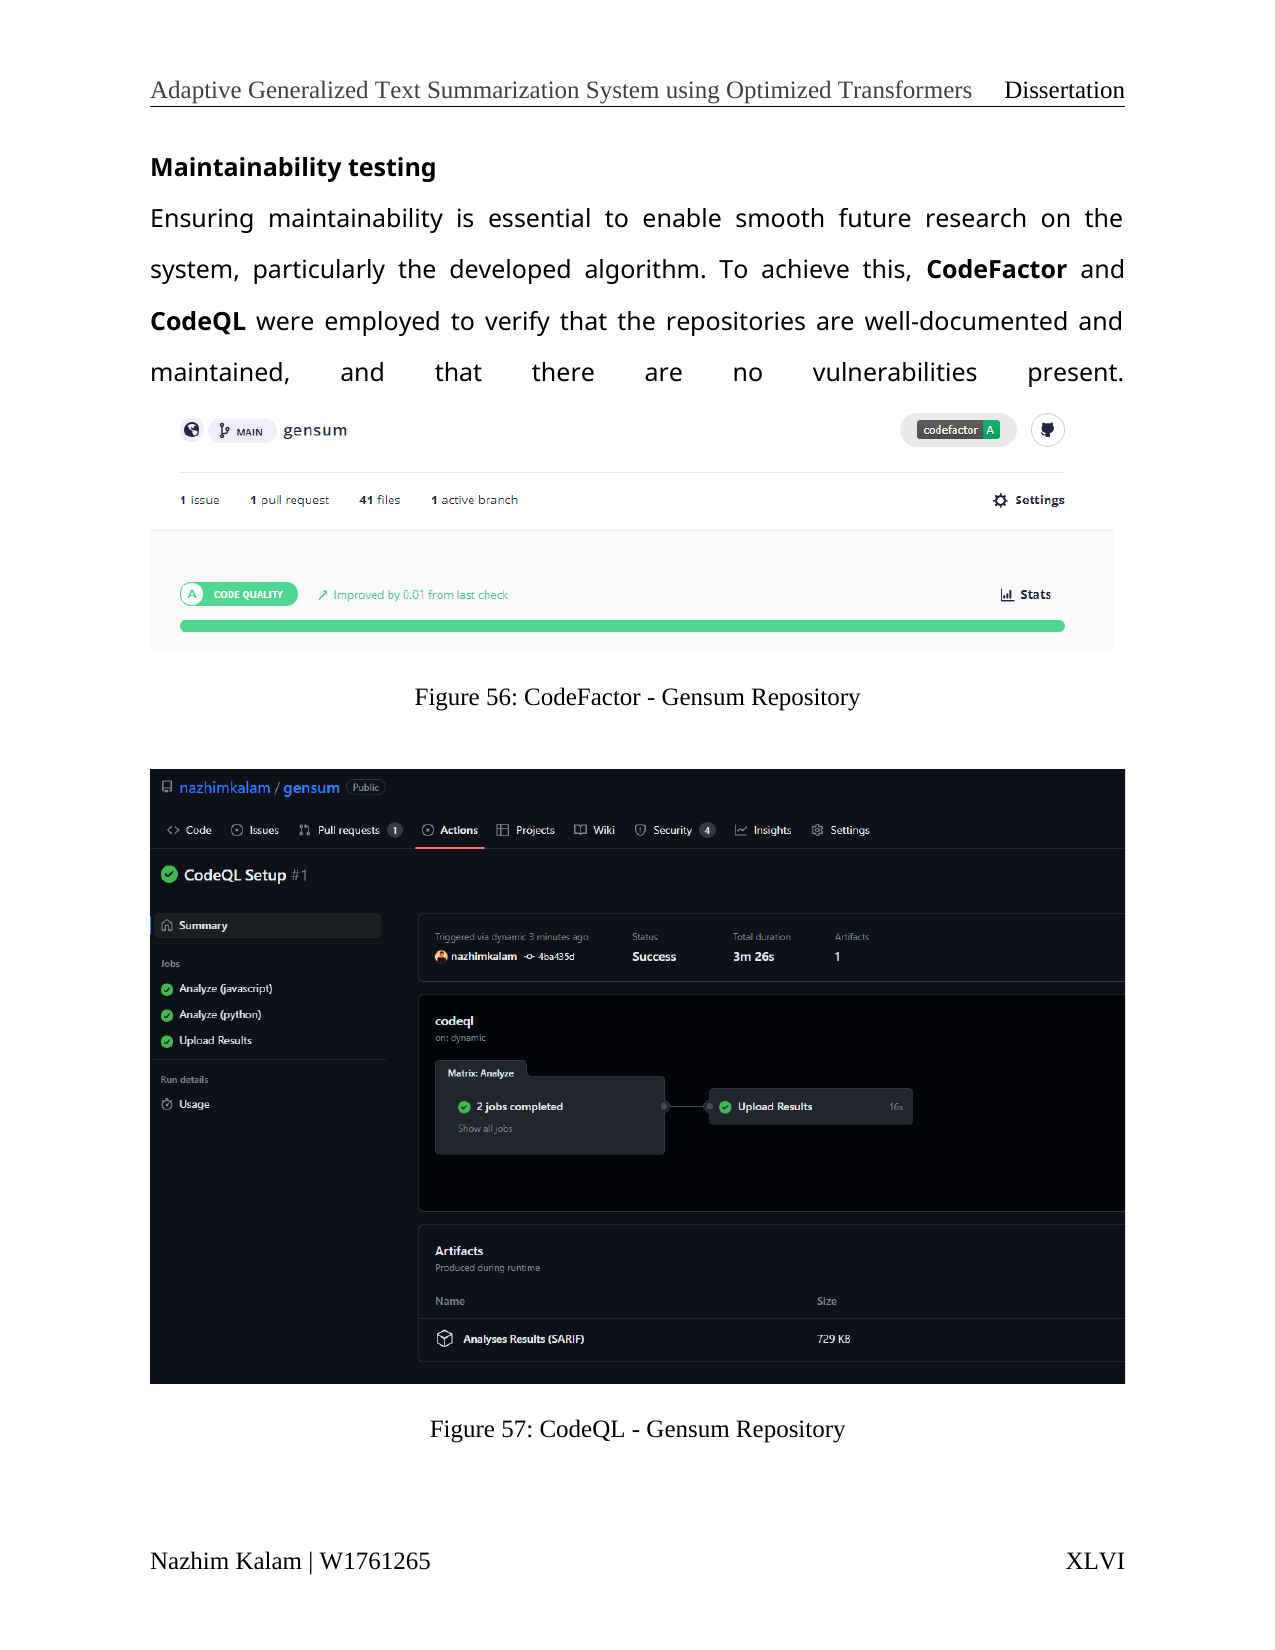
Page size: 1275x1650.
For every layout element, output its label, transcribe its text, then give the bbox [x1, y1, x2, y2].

picture [150, 769, 1125, 1384]
text Figure 57: CodeQL - Gensum Repository [150, 1414, 1125, 1442]
text Figure 56: CodeFactor - Gensum Repository [150, 682, 1125, 711]
picture [150, 402, 1114, 652]
text Maintainability testing [150, 150, 1125, 184]
